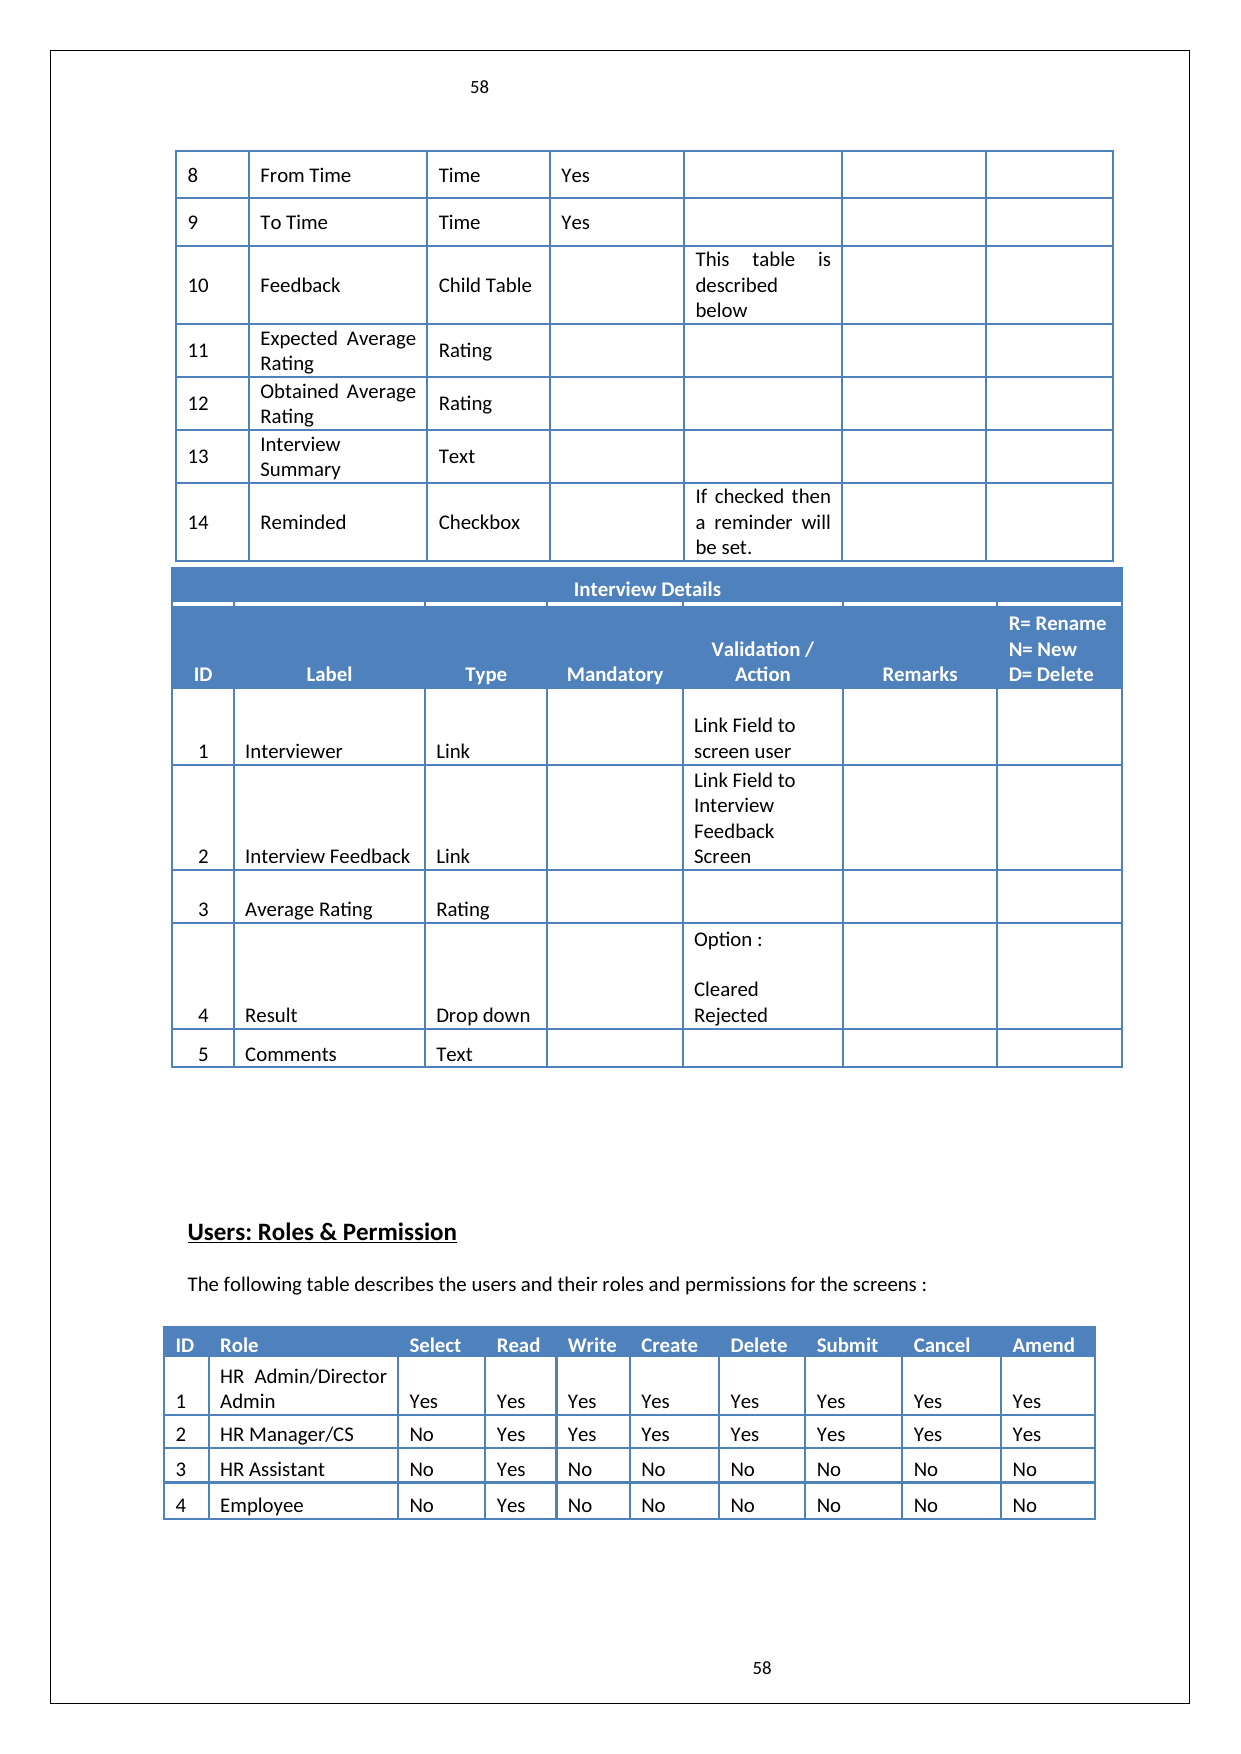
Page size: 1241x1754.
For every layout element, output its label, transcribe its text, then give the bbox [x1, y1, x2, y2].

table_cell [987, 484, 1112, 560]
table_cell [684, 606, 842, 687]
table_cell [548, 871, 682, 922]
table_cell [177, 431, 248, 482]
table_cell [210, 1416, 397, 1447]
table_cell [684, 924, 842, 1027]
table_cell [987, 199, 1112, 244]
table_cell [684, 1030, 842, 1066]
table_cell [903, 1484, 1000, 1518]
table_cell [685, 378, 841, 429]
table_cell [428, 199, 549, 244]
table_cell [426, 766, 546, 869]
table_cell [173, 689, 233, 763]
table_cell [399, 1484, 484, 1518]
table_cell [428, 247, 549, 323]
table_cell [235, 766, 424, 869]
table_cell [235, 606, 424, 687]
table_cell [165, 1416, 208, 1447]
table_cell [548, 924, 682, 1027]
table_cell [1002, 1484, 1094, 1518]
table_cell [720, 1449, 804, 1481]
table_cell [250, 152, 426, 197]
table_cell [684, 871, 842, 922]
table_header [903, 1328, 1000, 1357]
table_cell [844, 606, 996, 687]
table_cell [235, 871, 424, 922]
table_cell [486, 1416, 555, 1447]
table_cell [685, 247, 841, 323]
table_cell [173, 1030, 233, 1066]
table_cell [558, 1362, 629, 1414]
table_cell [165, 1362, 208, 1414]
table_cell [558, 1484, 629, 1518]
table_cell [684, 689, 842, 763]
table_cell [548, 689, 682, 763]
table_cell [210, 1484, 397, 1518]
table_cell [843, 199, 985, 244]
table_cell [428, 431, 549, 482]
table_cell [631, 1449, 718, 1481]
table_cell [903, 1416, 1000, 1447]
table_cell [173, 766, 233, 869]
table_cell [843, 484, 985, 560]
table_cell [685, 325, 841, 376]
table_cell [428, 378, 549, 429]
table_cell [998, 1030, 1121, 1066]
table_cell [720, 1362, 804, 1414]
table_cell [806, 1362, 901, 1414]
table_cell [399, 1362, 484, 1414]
list The following table describes the users and their roles and permissions for the screens : [187, 1272, 1053, 1297]
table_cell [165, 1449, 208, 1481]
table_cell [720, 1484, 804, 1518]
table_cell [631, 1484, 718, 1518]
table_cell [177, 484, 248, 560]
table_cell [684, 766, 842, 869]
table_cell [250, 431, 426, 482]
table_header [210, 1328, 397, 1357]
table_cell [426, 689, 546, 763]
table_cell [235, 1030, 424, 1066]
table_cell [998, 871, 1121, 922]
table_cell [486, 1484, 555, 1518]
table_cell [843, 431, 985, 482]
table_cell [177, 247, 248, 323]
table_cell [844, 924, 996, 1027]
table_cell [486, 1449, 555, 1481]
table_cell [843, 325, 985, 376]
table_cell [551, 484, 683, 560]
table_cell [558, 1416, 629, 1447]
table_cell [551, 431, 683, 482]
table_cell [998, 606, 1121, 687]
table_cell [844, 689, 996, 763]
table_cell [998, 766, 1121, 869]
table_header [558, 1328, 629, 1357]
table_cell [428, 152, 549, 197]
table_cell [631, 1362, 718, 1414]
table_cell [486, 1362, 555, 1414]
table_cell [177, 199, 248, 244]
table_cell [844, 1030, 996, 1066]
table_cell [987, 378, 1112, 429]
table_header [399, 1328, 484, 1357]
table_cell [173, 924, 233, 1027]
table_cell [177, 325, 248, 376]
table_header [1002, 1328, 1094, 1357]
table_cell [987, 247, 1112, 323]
list Users: Roles & Permission [187, 1216, 1053, 1246]
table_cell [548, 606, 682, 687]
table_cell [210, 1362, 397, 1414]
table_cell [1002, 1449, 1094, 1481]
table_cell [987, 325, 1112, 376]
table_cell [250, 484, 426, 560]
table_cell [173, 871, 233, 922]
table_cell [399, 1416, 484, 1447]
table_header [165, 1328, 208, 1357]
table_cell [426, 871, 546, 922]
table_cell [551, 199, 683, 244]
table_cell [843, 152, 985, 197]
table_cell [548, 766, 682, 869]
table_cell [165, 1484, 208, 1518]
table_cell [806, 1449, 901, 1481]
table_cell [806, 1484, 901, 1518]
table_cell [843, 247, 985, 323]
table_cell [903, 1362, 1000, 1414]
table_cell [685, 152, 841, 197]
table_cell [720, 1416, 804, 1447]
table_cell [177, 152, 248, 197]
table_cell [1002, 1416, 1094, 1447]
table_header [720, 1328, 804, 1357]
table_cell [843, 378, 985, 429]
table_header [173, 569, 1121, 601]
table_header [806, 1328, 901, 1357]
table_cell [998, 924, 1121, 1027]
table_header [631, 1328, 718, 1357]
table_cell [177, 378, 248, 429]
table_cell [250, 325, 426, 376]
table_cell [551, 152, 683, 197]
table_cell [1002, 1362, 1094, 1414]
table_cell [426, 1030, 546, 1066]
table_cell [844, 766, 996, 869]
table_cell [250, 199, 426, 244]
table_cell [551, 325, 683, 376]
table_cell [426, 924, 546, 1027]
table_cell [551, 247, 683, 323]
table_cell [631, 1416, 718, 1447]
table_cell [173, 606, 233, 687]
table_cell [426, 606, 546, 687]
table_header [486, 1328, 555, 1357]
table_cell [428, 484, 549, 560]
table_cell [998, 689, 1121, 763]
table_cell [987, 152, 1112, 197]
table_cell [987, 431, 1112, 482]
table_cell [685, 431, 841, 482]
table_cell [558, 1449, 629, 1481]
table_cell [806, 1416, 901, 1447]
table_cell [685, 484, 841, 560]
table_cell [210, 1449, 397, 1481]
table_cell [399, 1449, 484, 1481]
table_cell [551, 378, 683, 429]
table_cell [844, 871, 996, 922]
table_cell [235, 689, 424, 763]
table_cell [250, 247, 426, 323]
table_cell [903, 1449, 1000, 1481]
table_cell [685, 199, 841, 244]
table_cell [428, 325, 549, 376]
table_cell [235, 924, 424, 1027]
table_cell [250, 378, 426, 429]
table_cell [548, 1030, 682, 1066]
